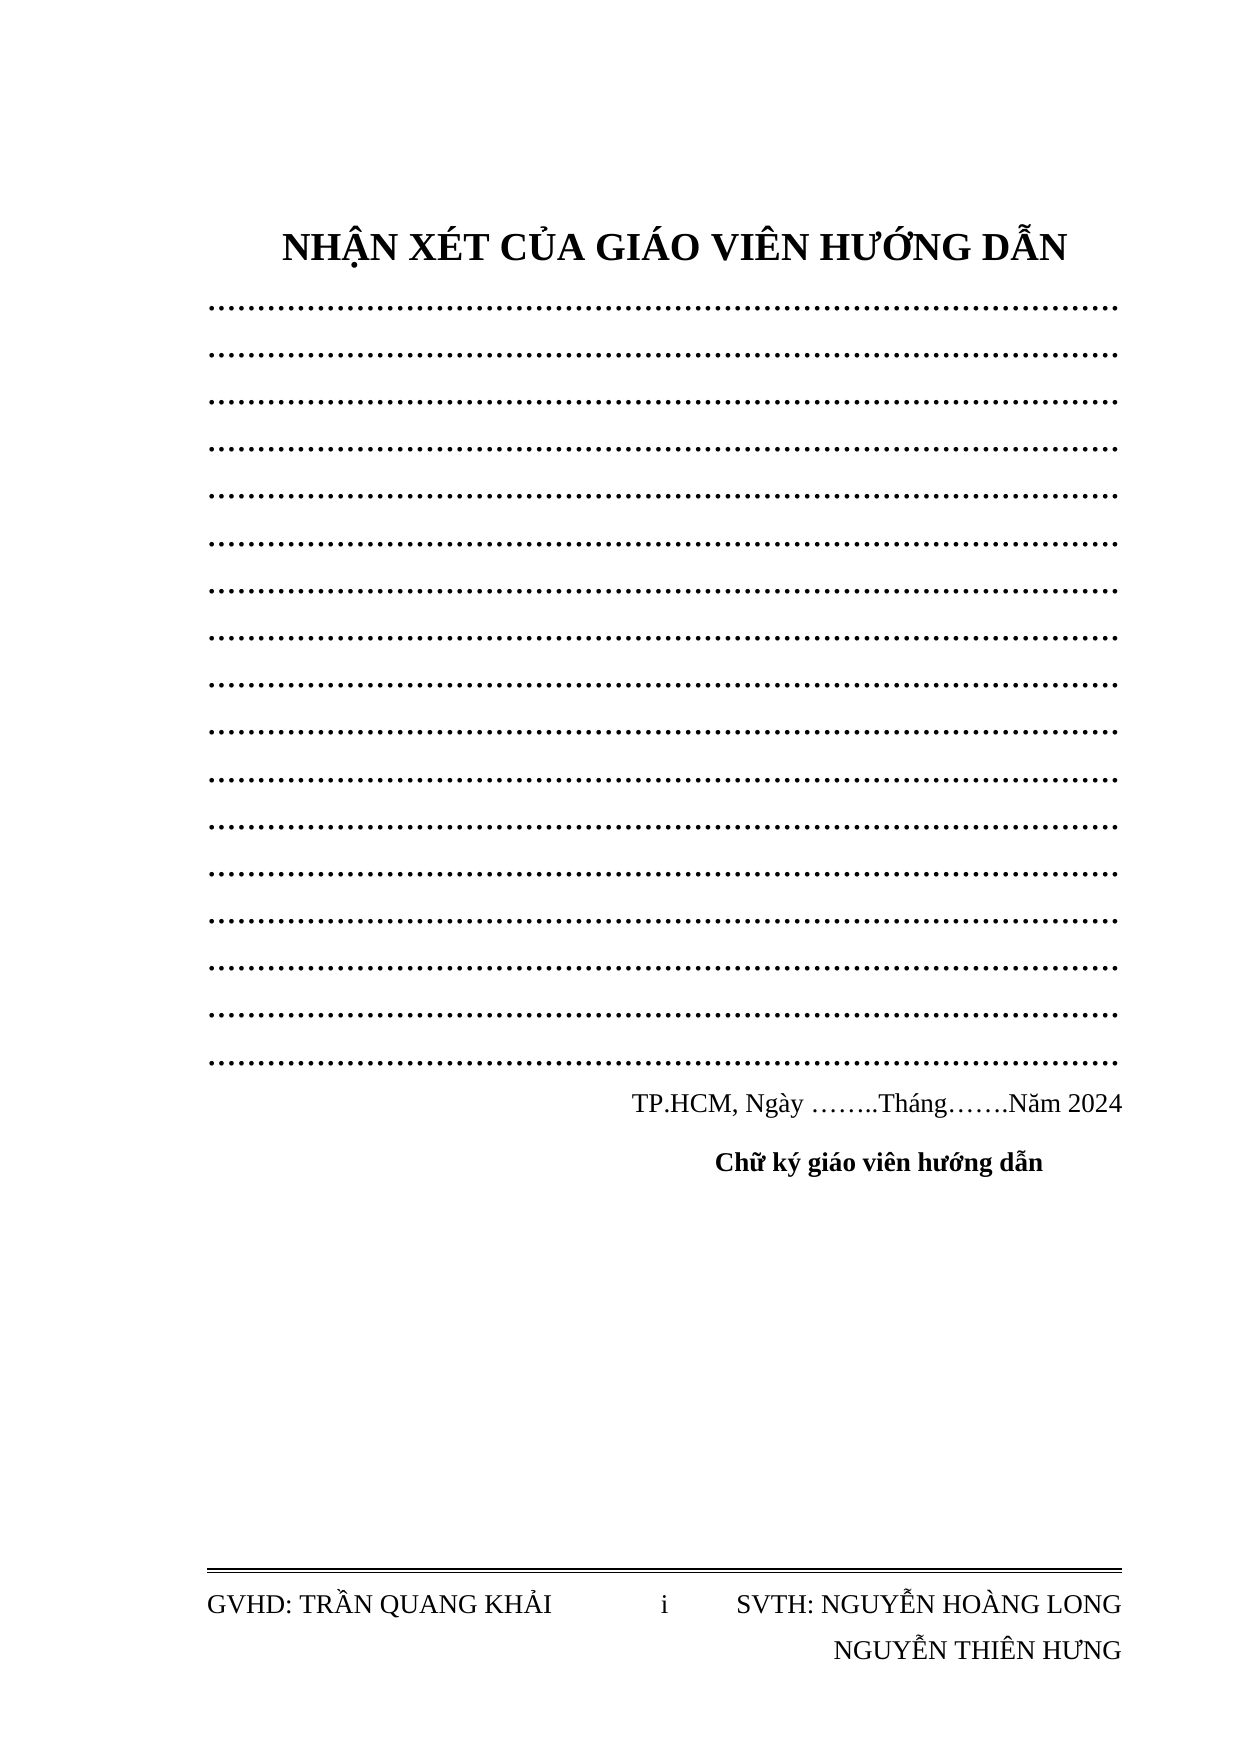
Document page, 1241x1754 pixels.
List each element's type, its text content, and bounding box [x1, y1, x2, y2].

text Chữ ký giáo viên hướng dẫn [207, 1146, 1122, 1177]
text NHẬN XÉT CỦA GIÁO VIÊN HƯỚNG DẪN [207, 223, 1122, 269]
text TP.HCM, Ngày ……..Tháng…….Năm 2024 [207, 1087, 1122, 1118]
